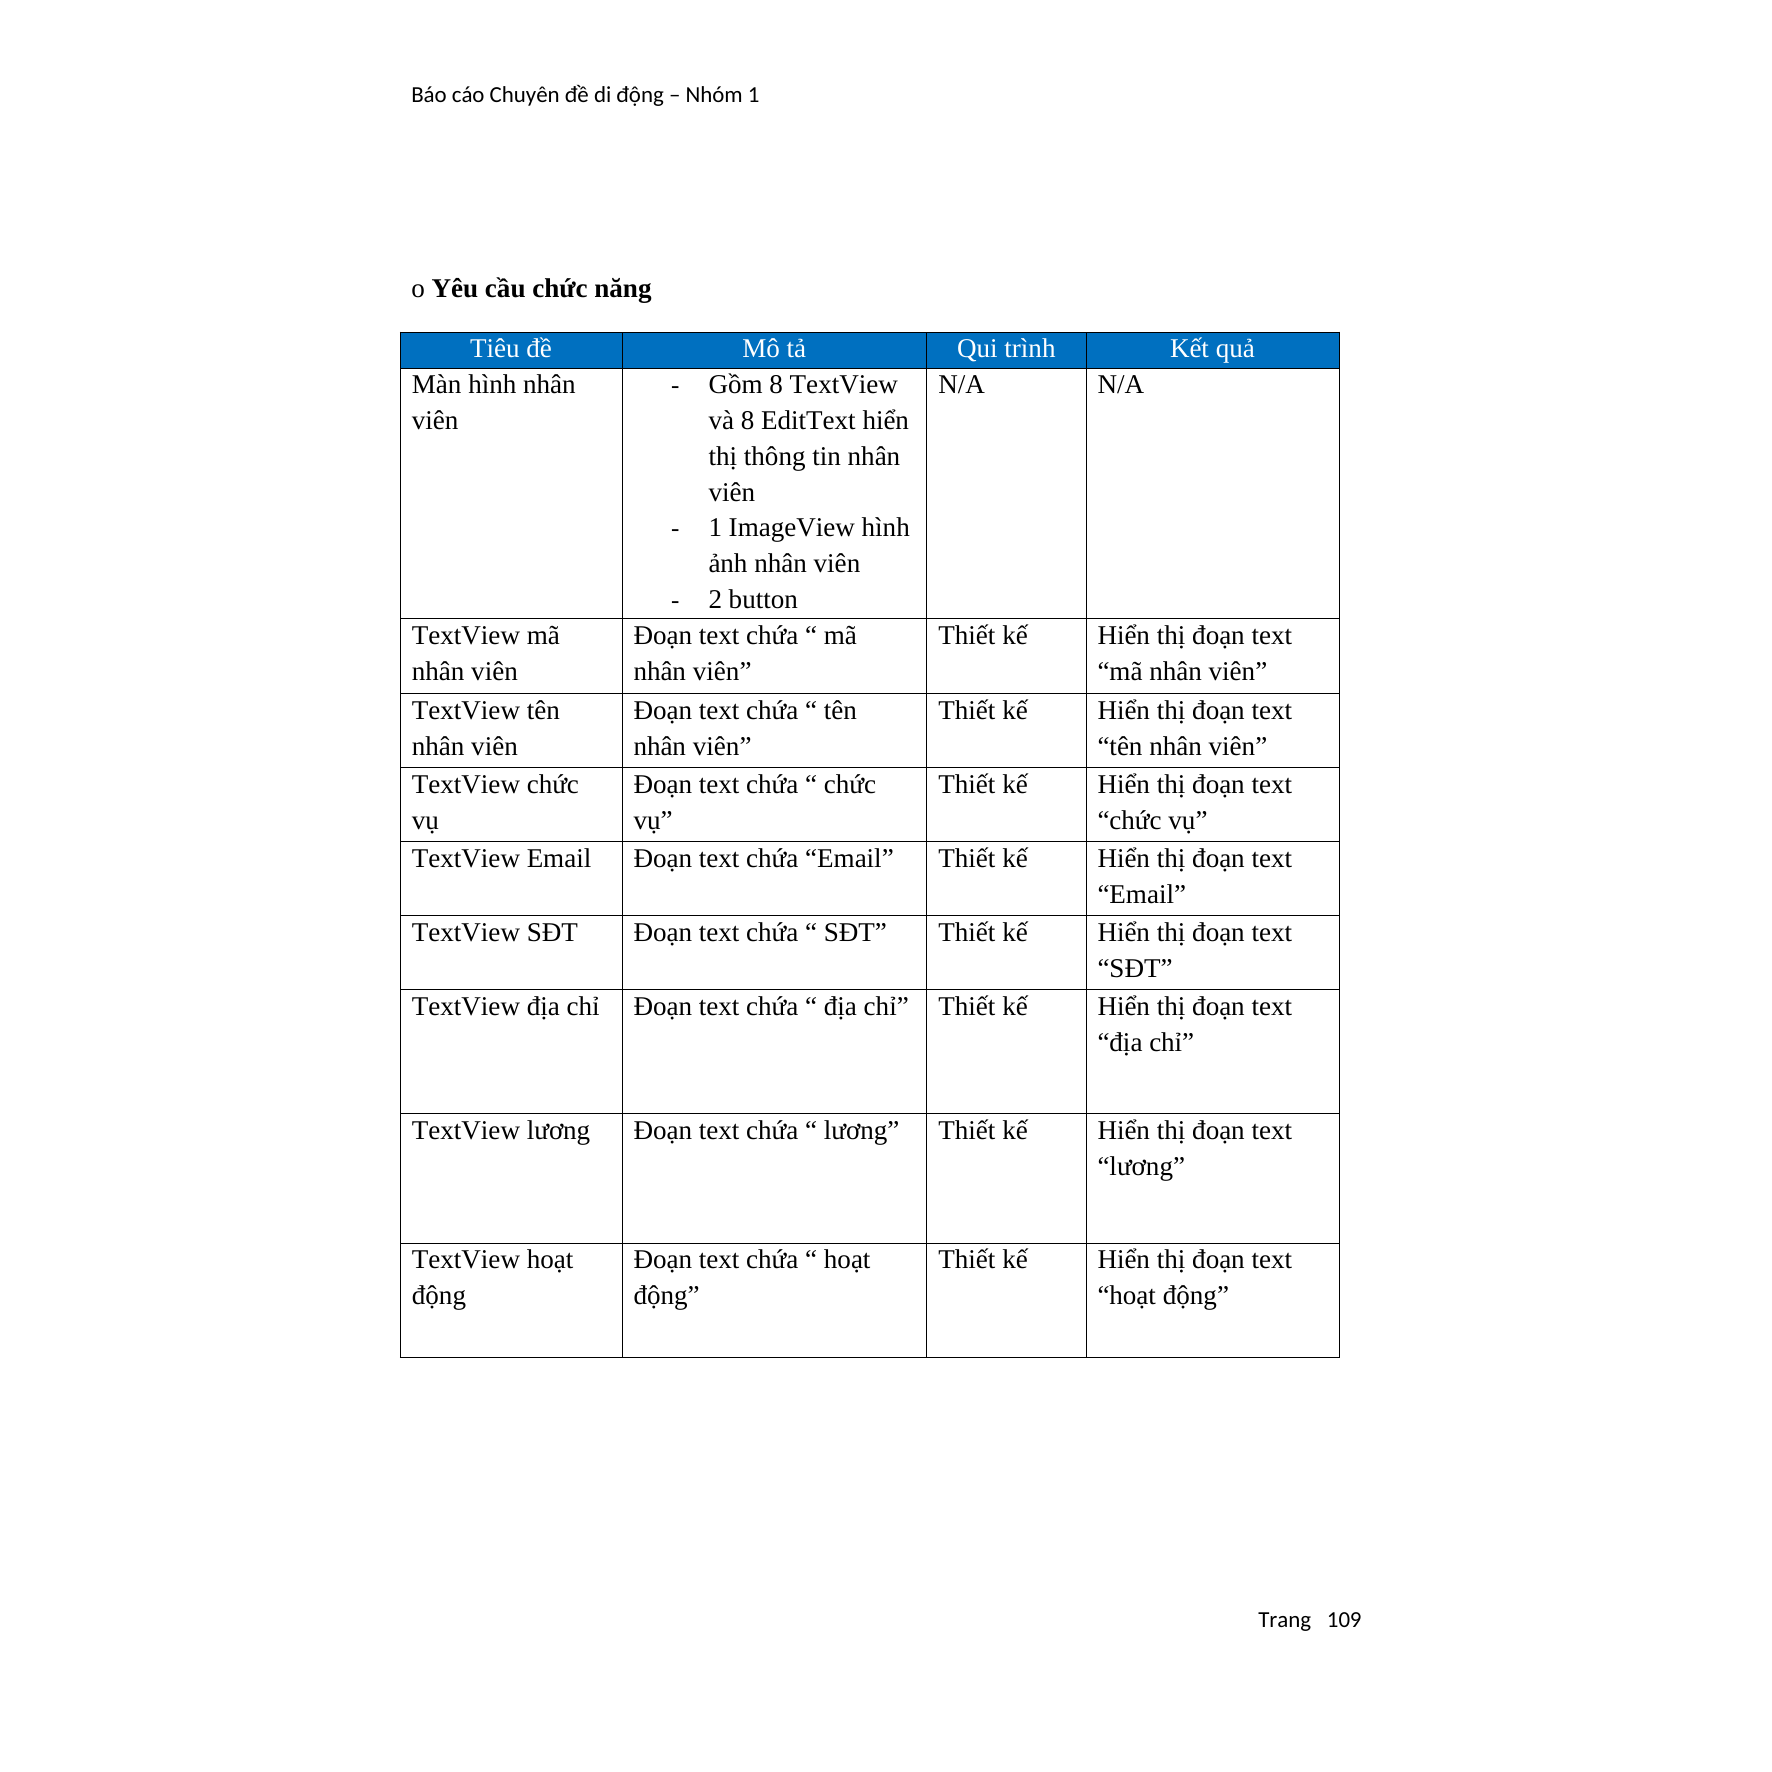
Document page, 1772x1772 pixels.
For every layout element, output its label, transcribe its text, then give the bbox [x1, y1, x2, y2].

table_cell Hiển thị đoạn text “chức vụ” [1087, 768, 1339, 841]
table_header Qui trình [927, 333, 1086, 368]
table_cell Thiết kế [927, 694, 1086, 767]
table_cell Thiết kế [927, 842, 1086, 915]
table_cell Đoạn text chứa “ SĐT” [623, 916, 926, 989]
table_cell Thiết kế [927, 768, 1086, 841]
table_cell Hiển thị đoạn text “mã nhân viên” [1087, 619, 1339, 693]
table_cell Hiển thị đoạn text “SĐT” [1087, 916, 1339, 989]
table_cell N/A [1087, 369, 1339, 618]
table_cell Hiển thị đoạn text “Email” [1087, 842, 1339, 915]
table_cell Thiết kế [927, 916, 1086, 989]
table_cell N/A [927, 369, 1086, 618]
table_cell Hiển thị đoạn text “lương” [1087, 1114, 1339, 1242]
table_cell Màn hình nhân viên [401, 369, 622, 618]
table_header Kết quả [1087, 333, 1339, 368]
table_cell Đoạn text chứa “Email” [623, 842, 926, 915]
table_cell TextView tên nhân viên [401, 694, 622, 767]
table_cell TextView chức vụ [401, 768, 622, 841]
table_cell TextView mã nhân viên [401, 619, 622, 693]
table_cell Đoạn text chứa “ địa chỉ” [623, 990, 926, 1113]
table_cell Thiết kế [927, 1114, 1086, 1242]
table_header Tiêu đề [401, 333, 622, 368]
table_cell Thiết kế [927, 1244, 1086, 1357]
table_cell TextView Email [401, 842, 622, 915]
table_cell Hiển thị đoạn text “tên nhân viên” [1087, 694, 1339, 767]
table_cell Gồm 8 TextView và 8 EditText hiển thị thông tin nhân viên 1 ImageView hình ảnh nhân viên 2 button [623, 369, 926, 618]
table_cell Đoạn text chứa “ lương” [623, 1114, 926, 1242]
table_cell TextView lương [401, 1114, 622, 1242]
table_cell Đoạn text chứa “ tên nhân viên” [623, 694, 926, 767]
table_cell Đoạn text chứa “ chức vụ” [623, 768, 926, 841]
table_cell TextView hoạt động [401, 1244, 622, 1357]
table_cell Thiết kế [927, 990, 1086, 1113]
table_cell Hiển thị đoạn text “hoạt động” [1087, 1244, 1339, 1357]
table_header Mô tả [623, 333, 926, 368]
table_cell TextView SĐT [401, 916, 622, 989]
table_cell Hiển thị đoạn text “địa chỉ” [1087, 990, 1339, 1113]
table_cell Đoạn text chứa “ mã nhân viên” [623, 619, 926, 693]
table_cell Thiết kế [927, 619, 1086, 693]
table_cell TextView địa chỉ [401, 990, 622, 1113]
table_cell Đoạn text chứa “ hoạt động” [623, 1244, 926, 1357]
text o Yêu cầu chức năng [411, 272, 1363, 303]
